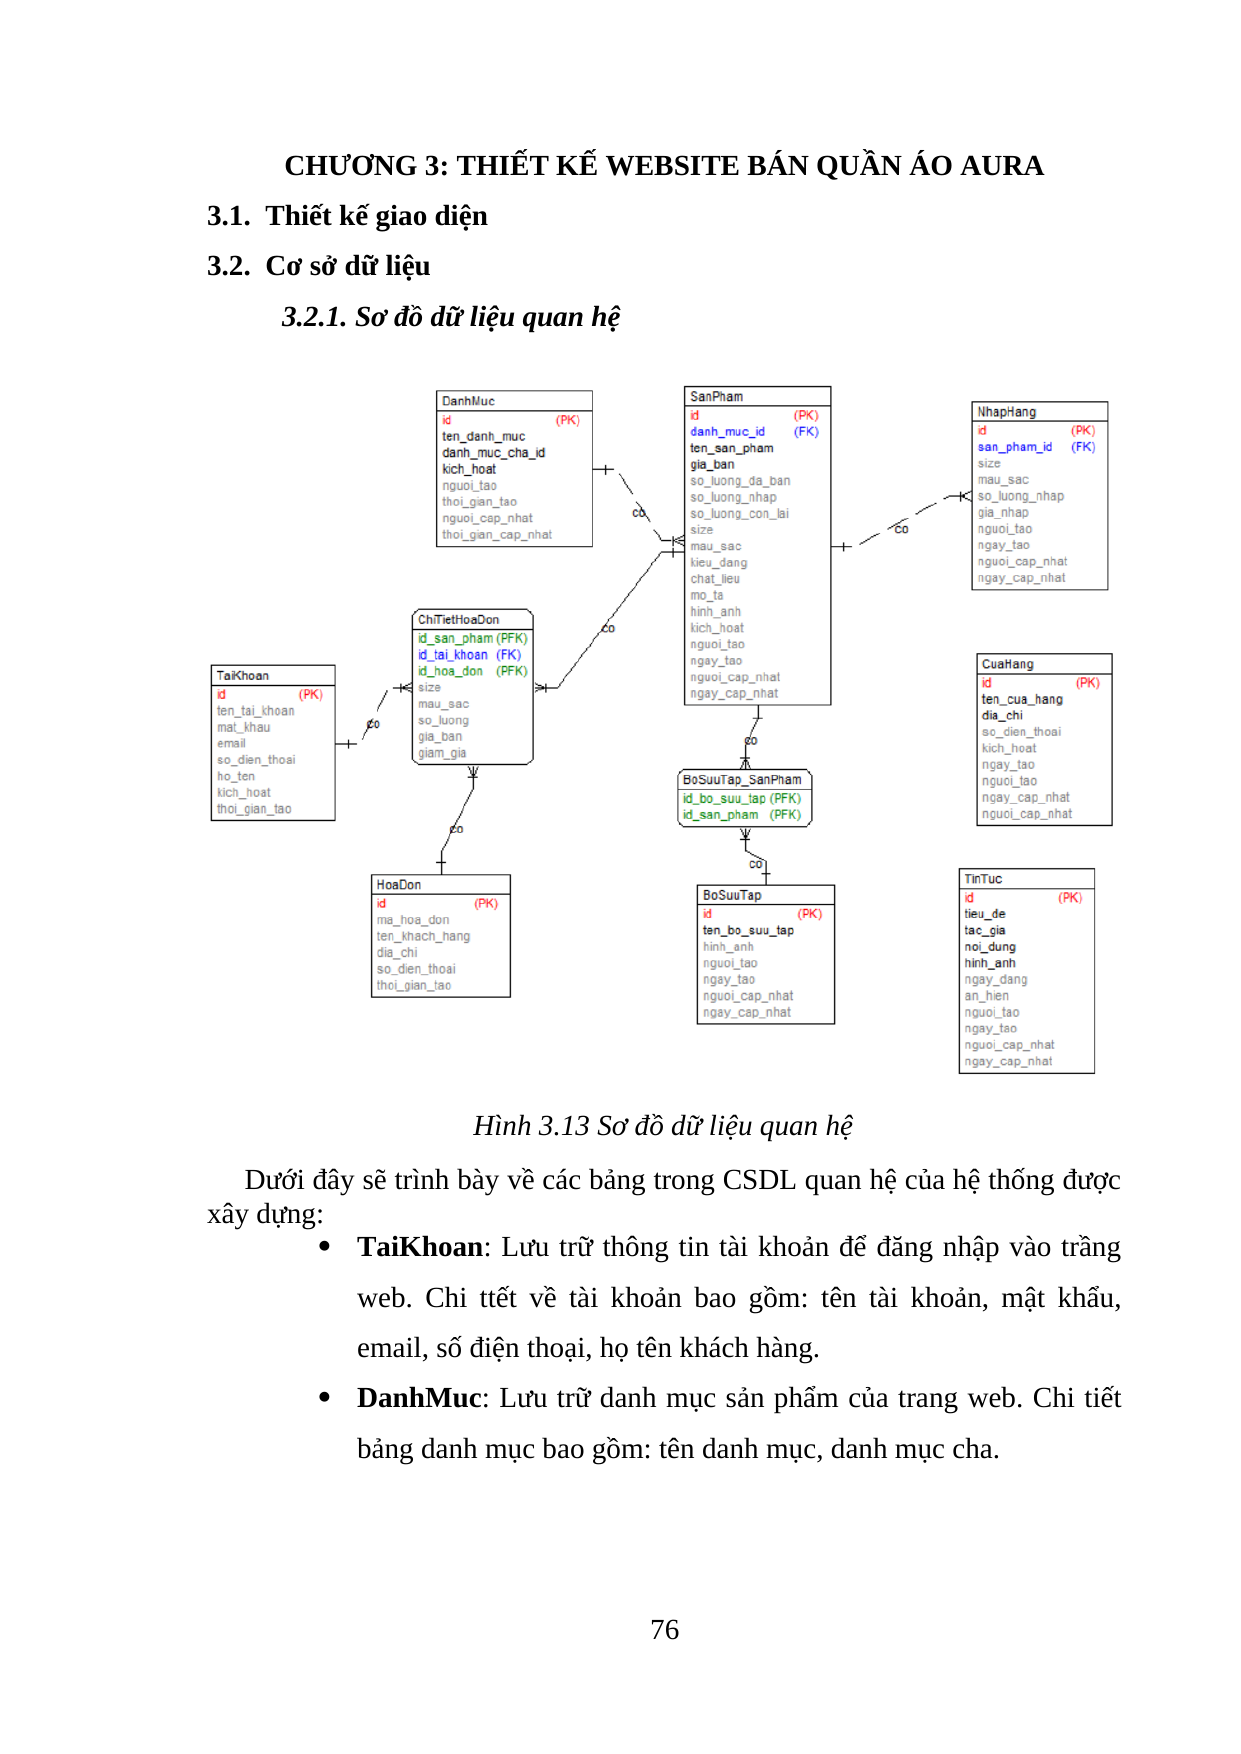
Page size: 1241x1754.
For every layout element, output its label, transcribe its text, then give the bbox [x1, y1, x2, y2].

text Hình 3.13 Sơ đồ dữ liệu quan hệ [207, 1108, 1122, 1142]
picture [206, 348, 1123, 1089]
list DanhMuc: Lưu trữ danh mục sản phẩm của trang web. Chi tiết bảng danh mục bao gồm: tên danh mục, danh mục cha. [319, 1381, 1122, 1464]
list TaiKhoan: Lưu trữ thông tin tài khoản để đăng nhập vào trầng web. Chi ttết về tài khoản bao gồm: tên tài khoản, mật khẩu, email, số điện thoại, họ tên khách hàng. [319, 1229, 1122, 1364]
text Dưới đây sẽ trình bày về các bảng trong CSDL quan hệ của hệ thống được xây dựng: [207, 1162, 1122, 1229]
text Sơ đồ dữ liệu quan hệ [282, 299, 1122, 332]
subtitle THIẾT KẾ WEBSITE BÁN QUẦN ÁO AURA [207, 148, 1122, 181]
text Thiết kế giao diện [207, 198, 1122, 232]
text Cơ sở dữ liệu [207, 248, 1122, 282]
